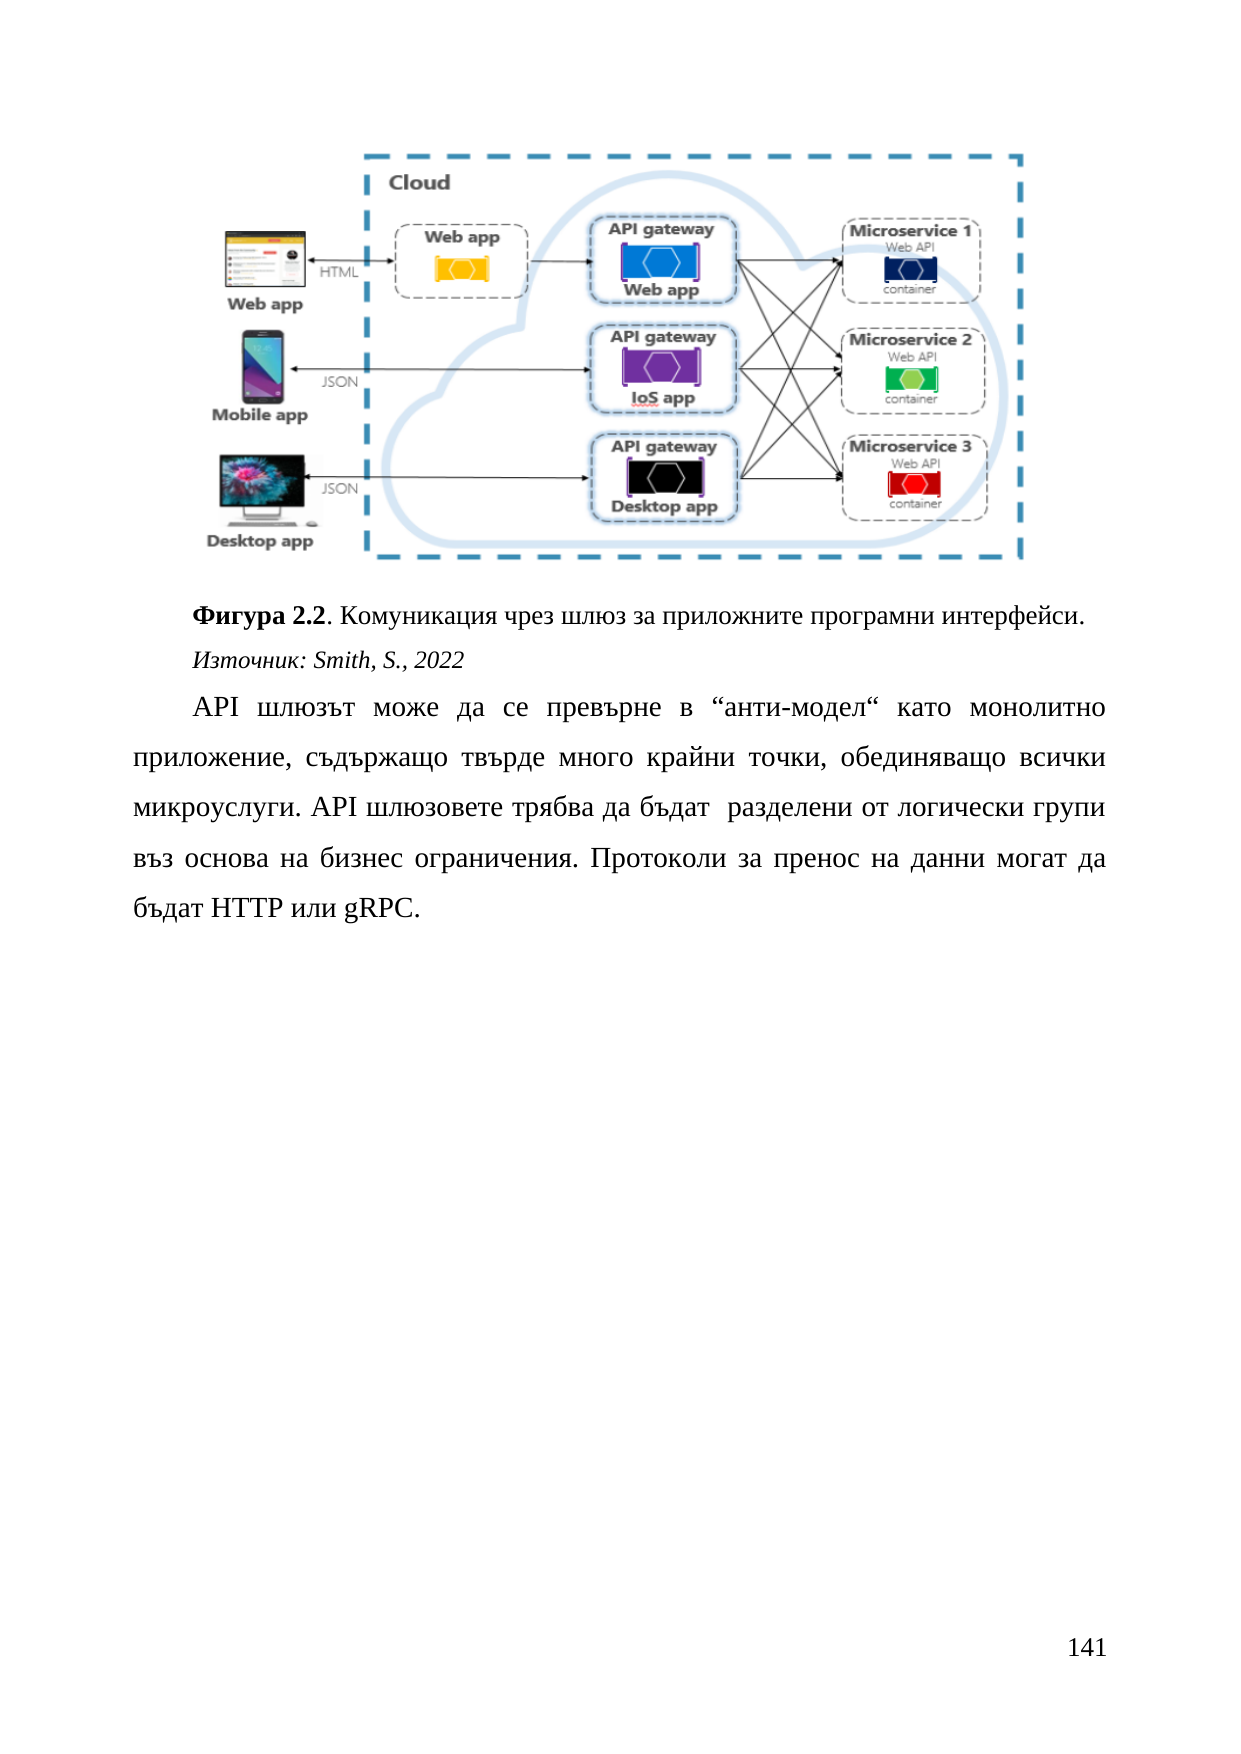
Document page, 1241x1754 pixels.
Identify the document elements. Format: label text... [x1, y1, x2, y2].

text Фигура 2.2. Комуникация чрез шлюз за приложните програмни интерфейси. [133, 599, 1107, 630]
text API шлюзът може да се превърне в “анти-модел“ като монолитно приложение, съдържащо твърде много крайни точки, обединяващо всички микроуслуги. API шлюзовете трябва да бъдат разделени от логически групи въз основа на бизнес ограничения. Протоколи за пренос на данни могат да бъдат HTTP или gRPC. [133, 689, 1107, 923]
picture [192, 118, 1052, 583]
text Източник: Smith, S., 2022 [133, 646, 1107, 674]
